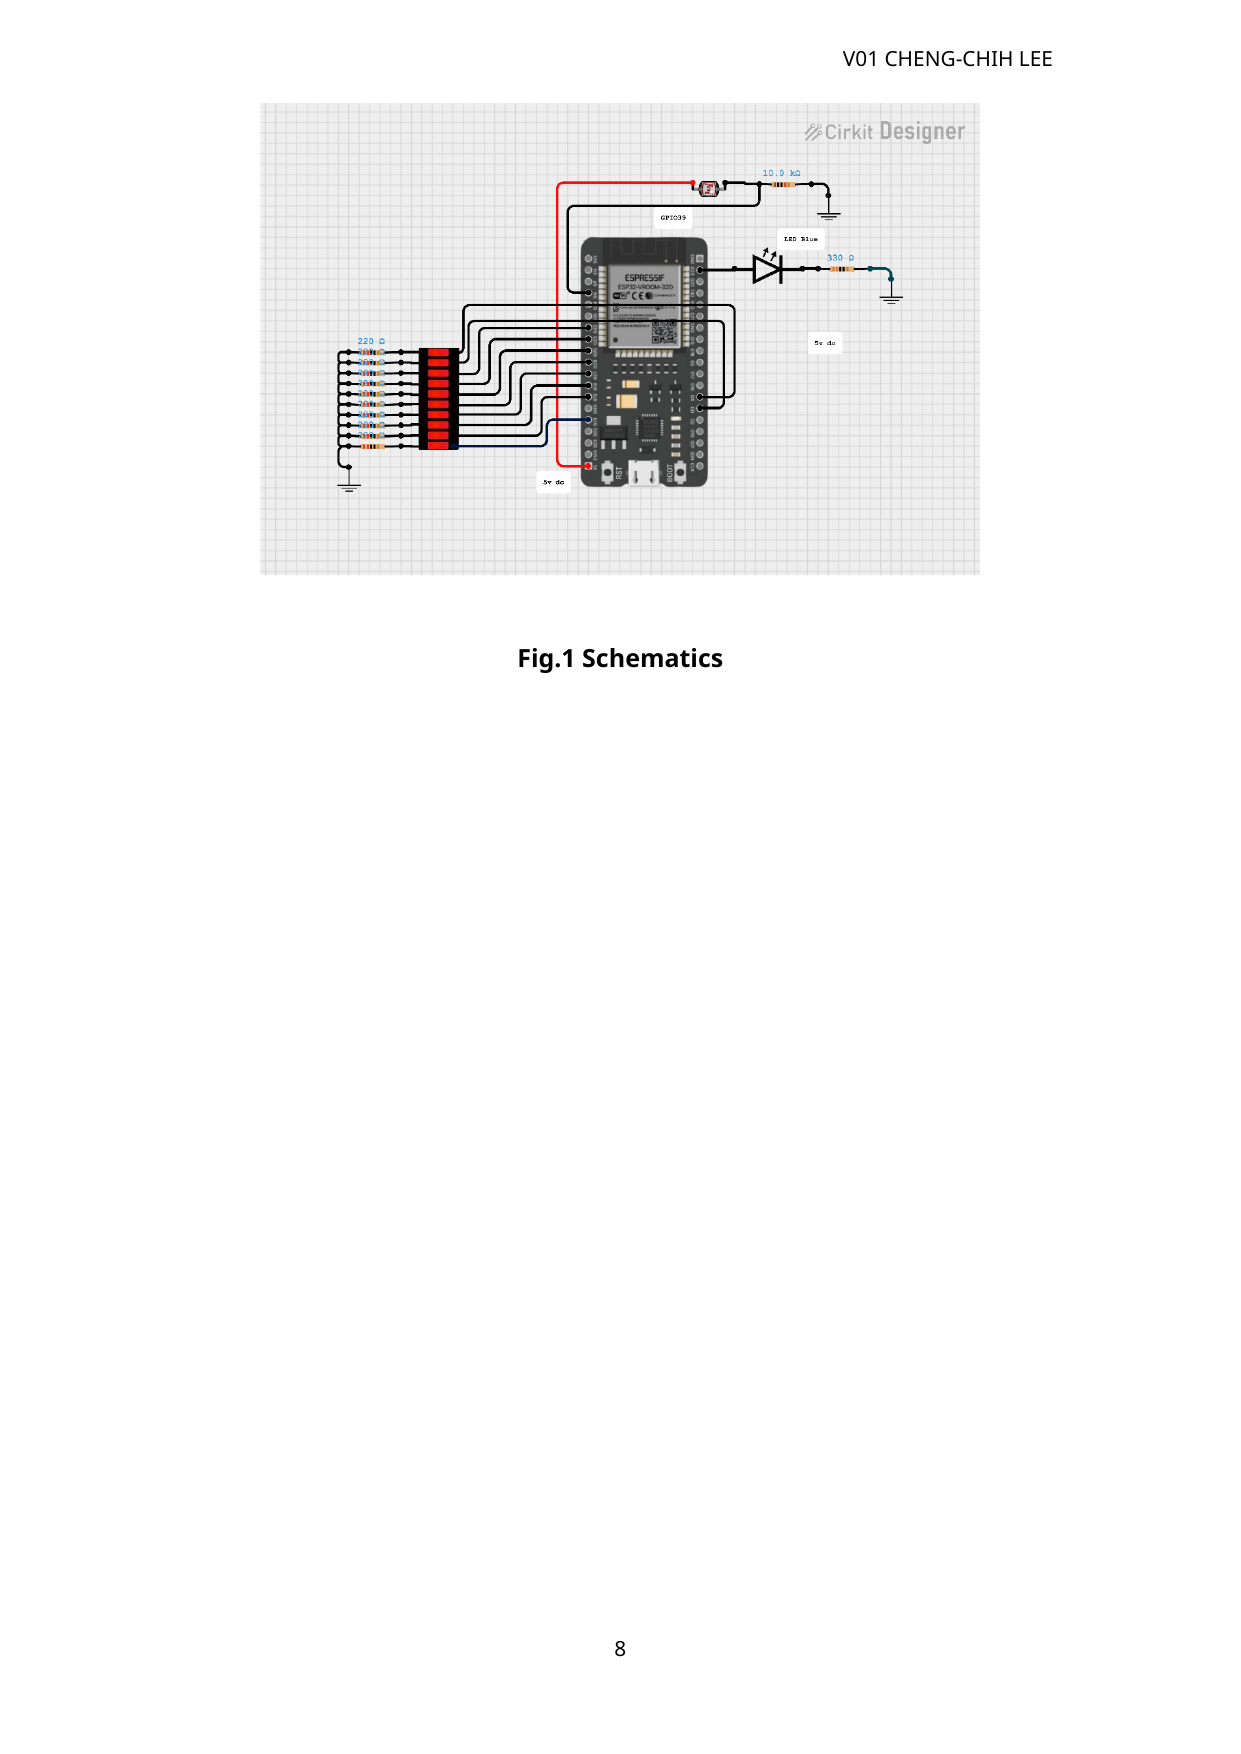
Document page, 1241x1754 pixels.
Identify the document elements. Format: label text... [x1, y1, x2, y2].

picture [260, 103, 980, 575]
text Fig.1 Schematics [187, 638, 1053, 676]
